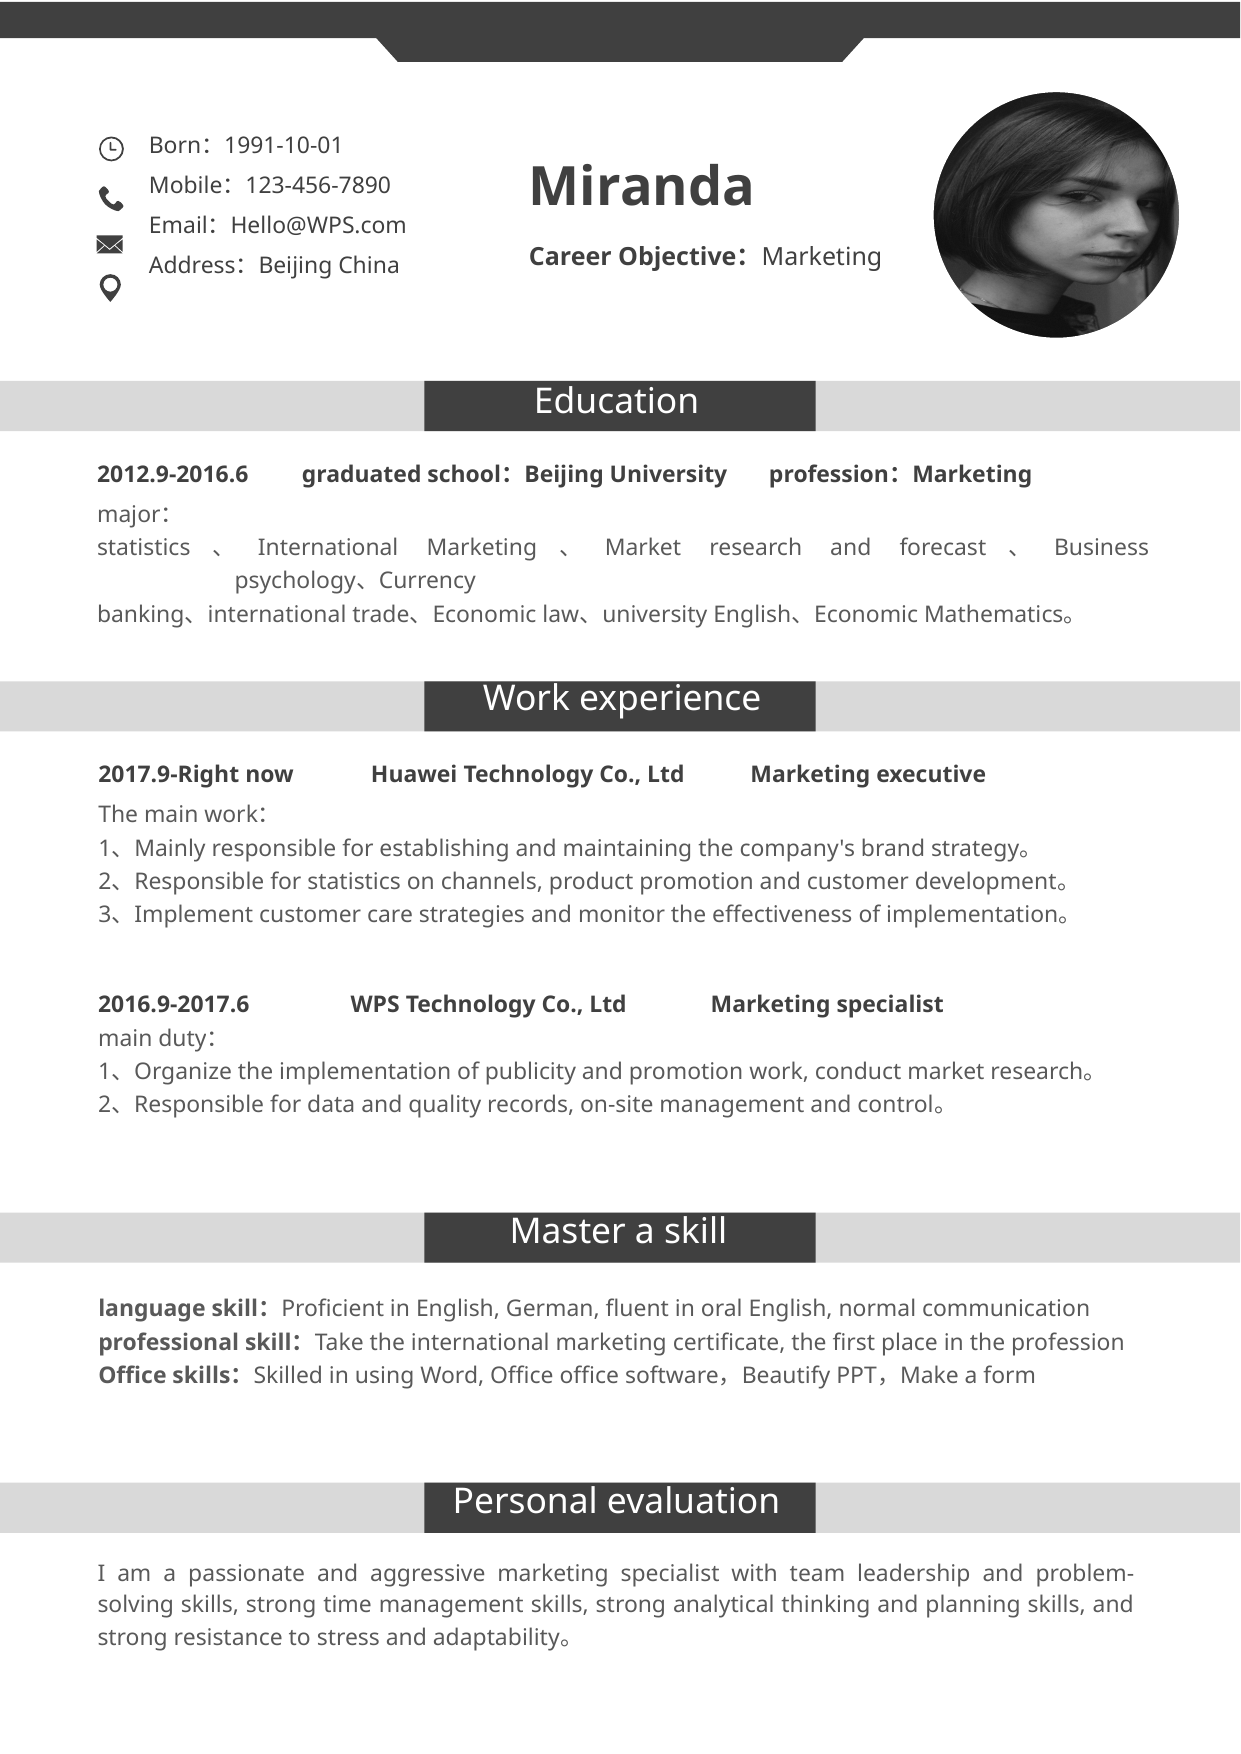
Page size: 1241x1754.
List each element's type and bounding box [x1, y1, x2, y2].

picture [934, 93, 1179, 337]
